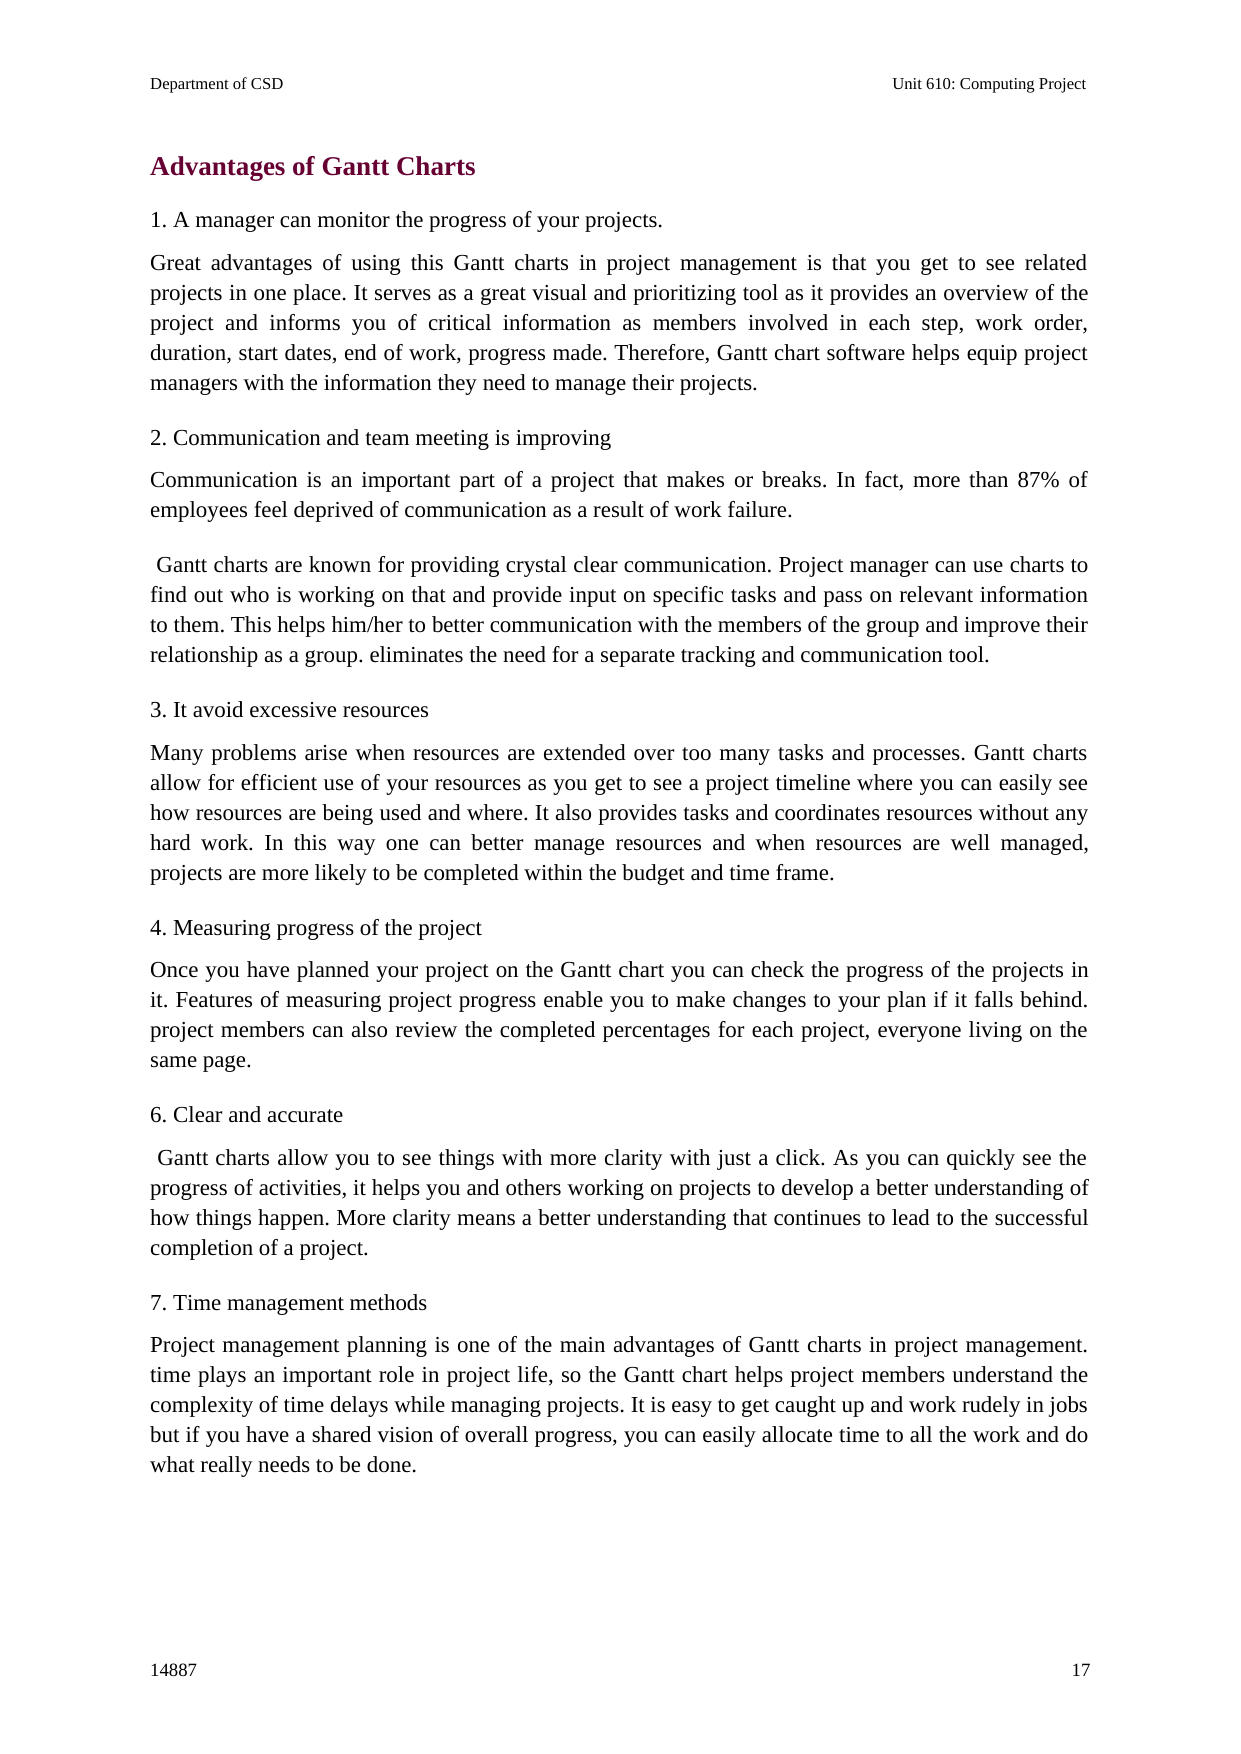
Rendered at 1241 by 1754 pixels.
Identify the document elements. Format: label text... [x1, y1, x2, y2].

text Gantt charts are known for providing crystal clear communication. Project manager can use charts to find out who is working on that and provide input on specific tasks and pass on relevant information to them. This helps him/her to better communication with the members of the group and improve their relationship as a group. eliminates the need for a separate tracking and communication tool. [150, 551, 1090, 667]
text 3. It avoid excessive resources [150, 696, 1090, 722]
text Once you have planned your project on the Gantt chart you can check the progress of the projects in it. Features of measuring project progress enable you to make changes to your plan if it falls behind. project members can also review the completed percentages for each project, everyone living on the same page. [150, 956, 1090, 1072]
text Communication is an important part of a project that makes or breaks. In fact, more than 87% of employees feel deprived of communication as a result of work failure. [150, 466, 1090, 522]
text Project management planning is one of the main advantages of Gantt charts in project management. time plays an important role in project life, so the Gantt chart helps project members understand the complexity of time delays while managing projects. It is easy to get caught up and work rudely in jobs but if you have a shared vision of overall progress, you can easily allocate time to all the work and do what really needs to be done. [150, 1331, 1090, 1477]
text 4. Measuring progress of the project [150, 914, 1090, 940]
text 7. Time management methods [150, 1289, 1090, 1315]
list Communication and team meeting is improving [150, 424, 1090, 450]
text Many problems arise when resources are extended over too many tasks and processes. Gantt charts allow for efficient use of your resources as you get to see a project timeline where you can easily see how resources are being used and where. It also provides tasks and coordinates resources without any hard work. In this way one can better manage resources and when resources are well managed, projects are more likely to be completed within the budget and time frame. [150, 739, 1090, 885]
text Gantt charts allow you to see things with more clarity with just a click. As you can quickly see the progress of activities, it helps you and others working on projects to develop a better understanding of how things happen. More clarity means a better understanding that continues to lead to the successful completion of a project. [150, 1144, 1090, 1260]
text Great advantages of using this Gantt charts in project management is that you get to see related projects in one place. It serves as a great visual and prioritizing tool as it provides an overview of the project and informs you of critical information as members involved in each step, work order, duration, start dates, end of work, progress made. Therefore, Gantt chart software helps equip project managers with the information they need to manage their projects. [150, 249, 1090, 395]
subtitle Advantages of Gantt Charts [150, 150, 1090, 181]
text 1. A manager can monitor the progress of your projects. [150, 206, 1090, 232]
text 6. Clear and accurate [150, 1101, 1090, 1127]
